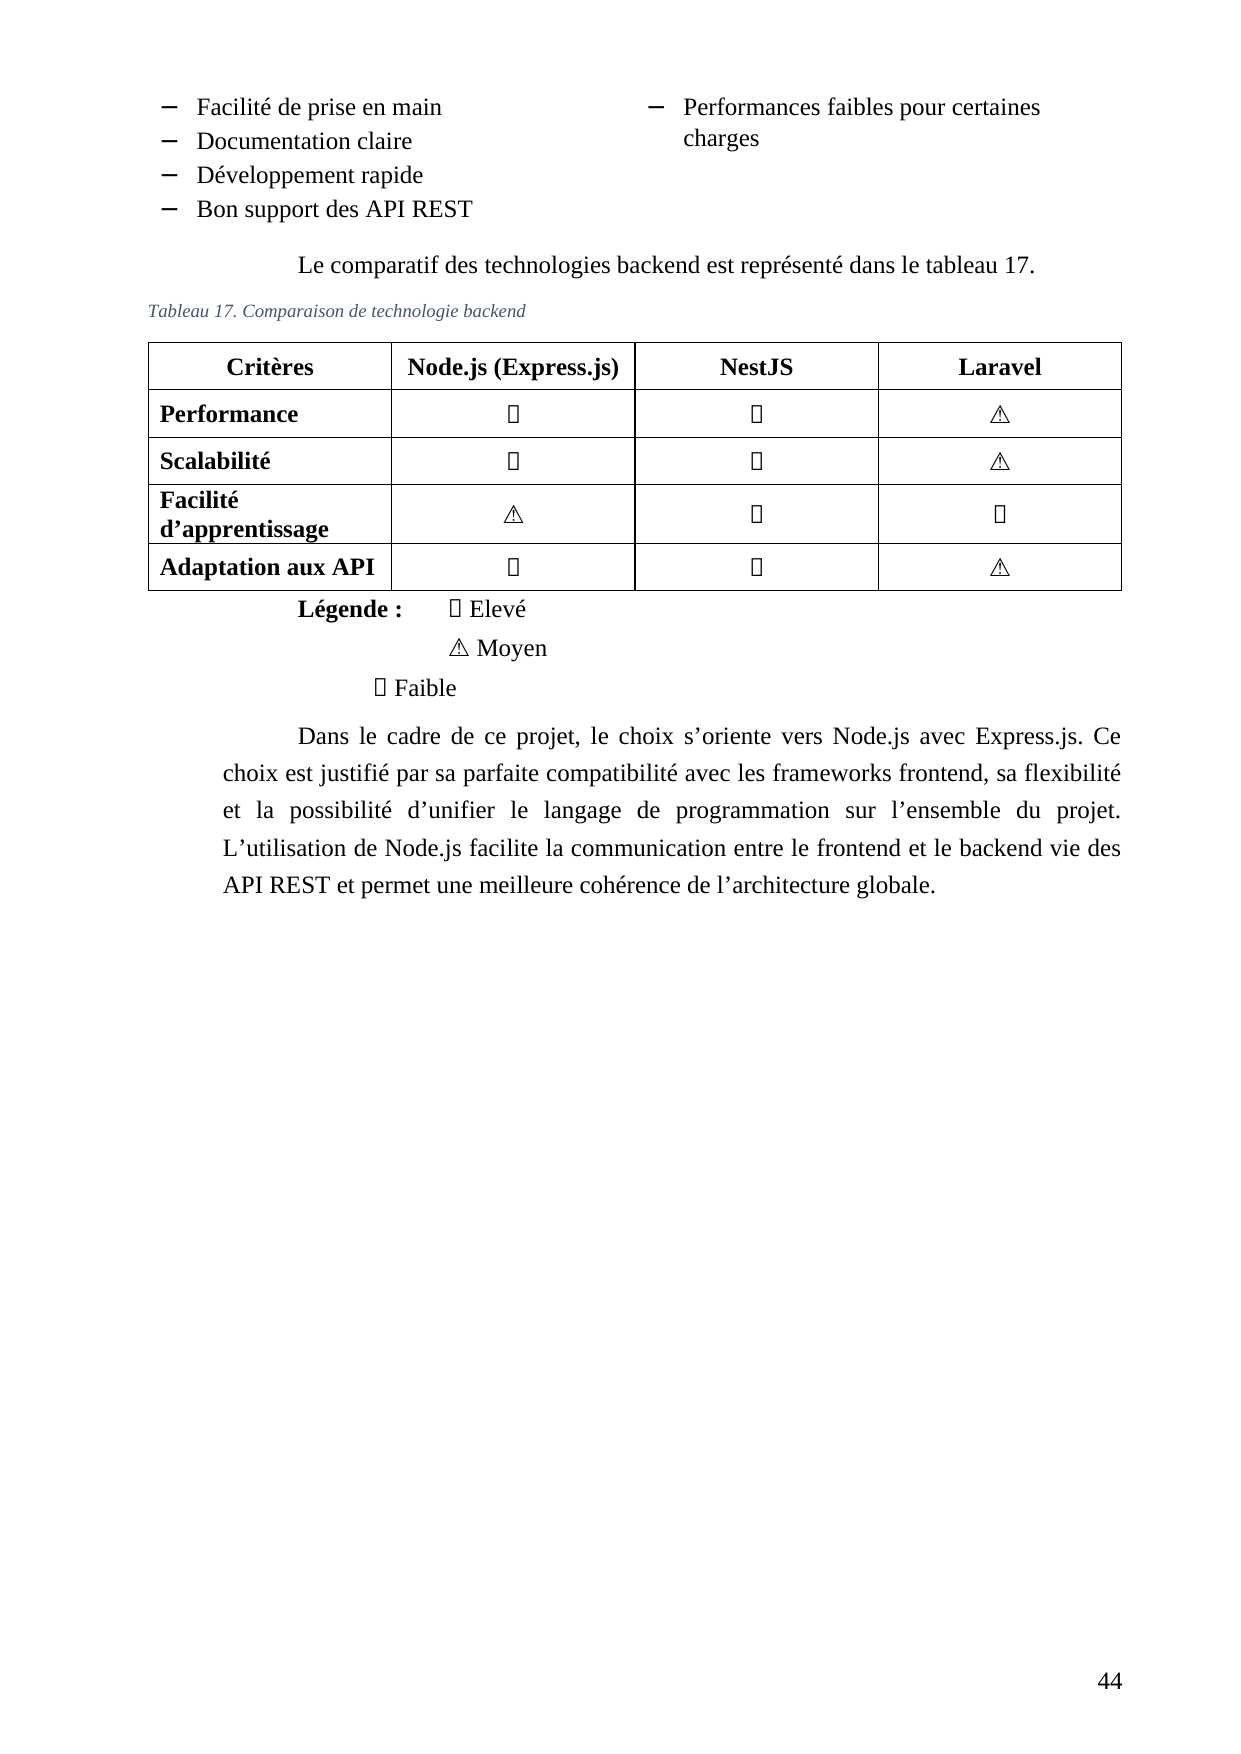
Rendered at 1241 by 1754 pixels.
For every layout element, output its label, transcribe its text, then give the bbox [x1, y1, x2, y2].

table_cell ️ [392, 485, 634, 542]
table_header Laravel [879, 343, 1121, 389]
table_cell ️ [879, 438, 1121, 484]
text Dans le cadre de ce projet, le choix s’oriente vers Node.js avec Express.js. Ce choix est justifié par sa parfaite compatibilité avec les frameworks frontend, sa flexibilité et la possibilité d’unifier le langage de programmation sur l’ensemble du projet. L’utilisation de Node.js facilite la communication entre le frontend et le backend vie des API REST et permet une meilleure cohérence de l’architecture globale. [223, 721, 1122, 899]
table_cell ✅ [636, 390, 878, 437]
table_cell ️ [879, 544, 1121, 590]
text ❌ Faible [298, 669, 1122, 703]
table_cell ✅ [392, 390, 634, 437]
table_cell Scalabilité [149, 438, 391, 484]
table_cell ✅ [636, 438, 878, 484]
table_cell ✅ [636, 485, 878, 542]
table_cell ️ [879, 390, 1121, 437]
table_cell Adaptation aux API [149, 544, 391, 590]
text Le comparatif des technologies backend est représenté dans le tableau 17. [223, 250, 1122, 279]
text ️ Moyen [223, 630, 1122, 664]
table_header NestJS [636, 343, 878, 389]
table_cell Facilité d’apprentissage [149, 485, 391, 542]
table_cell ❌ [879, 485, 1121, 542]
table_header Critères [149, 343, 391, 389]
table_cell Performance [149, 390, 391, 437]
table_cell ✅ [636, 544, 878, 590]
text Légende : ✅ Elevé [223, 591, 1122, 625]
table_cell ✅ [392, 544, 634, 590]
table_cell Performances faibles pour certaines charges [634, 89, 1121, 225]
text Tableau 17. Comparaison de technologie backend [148, 300, 1122, 321]
table_cell ✅ [392, 438, 634, 484]
table_header Node.js (Express.js) [392, 343, 634, 389]
table_cell Facilité de prise en main Documentation claire Développement rapide Bon support des API REST [148, 89, 634, 225]
